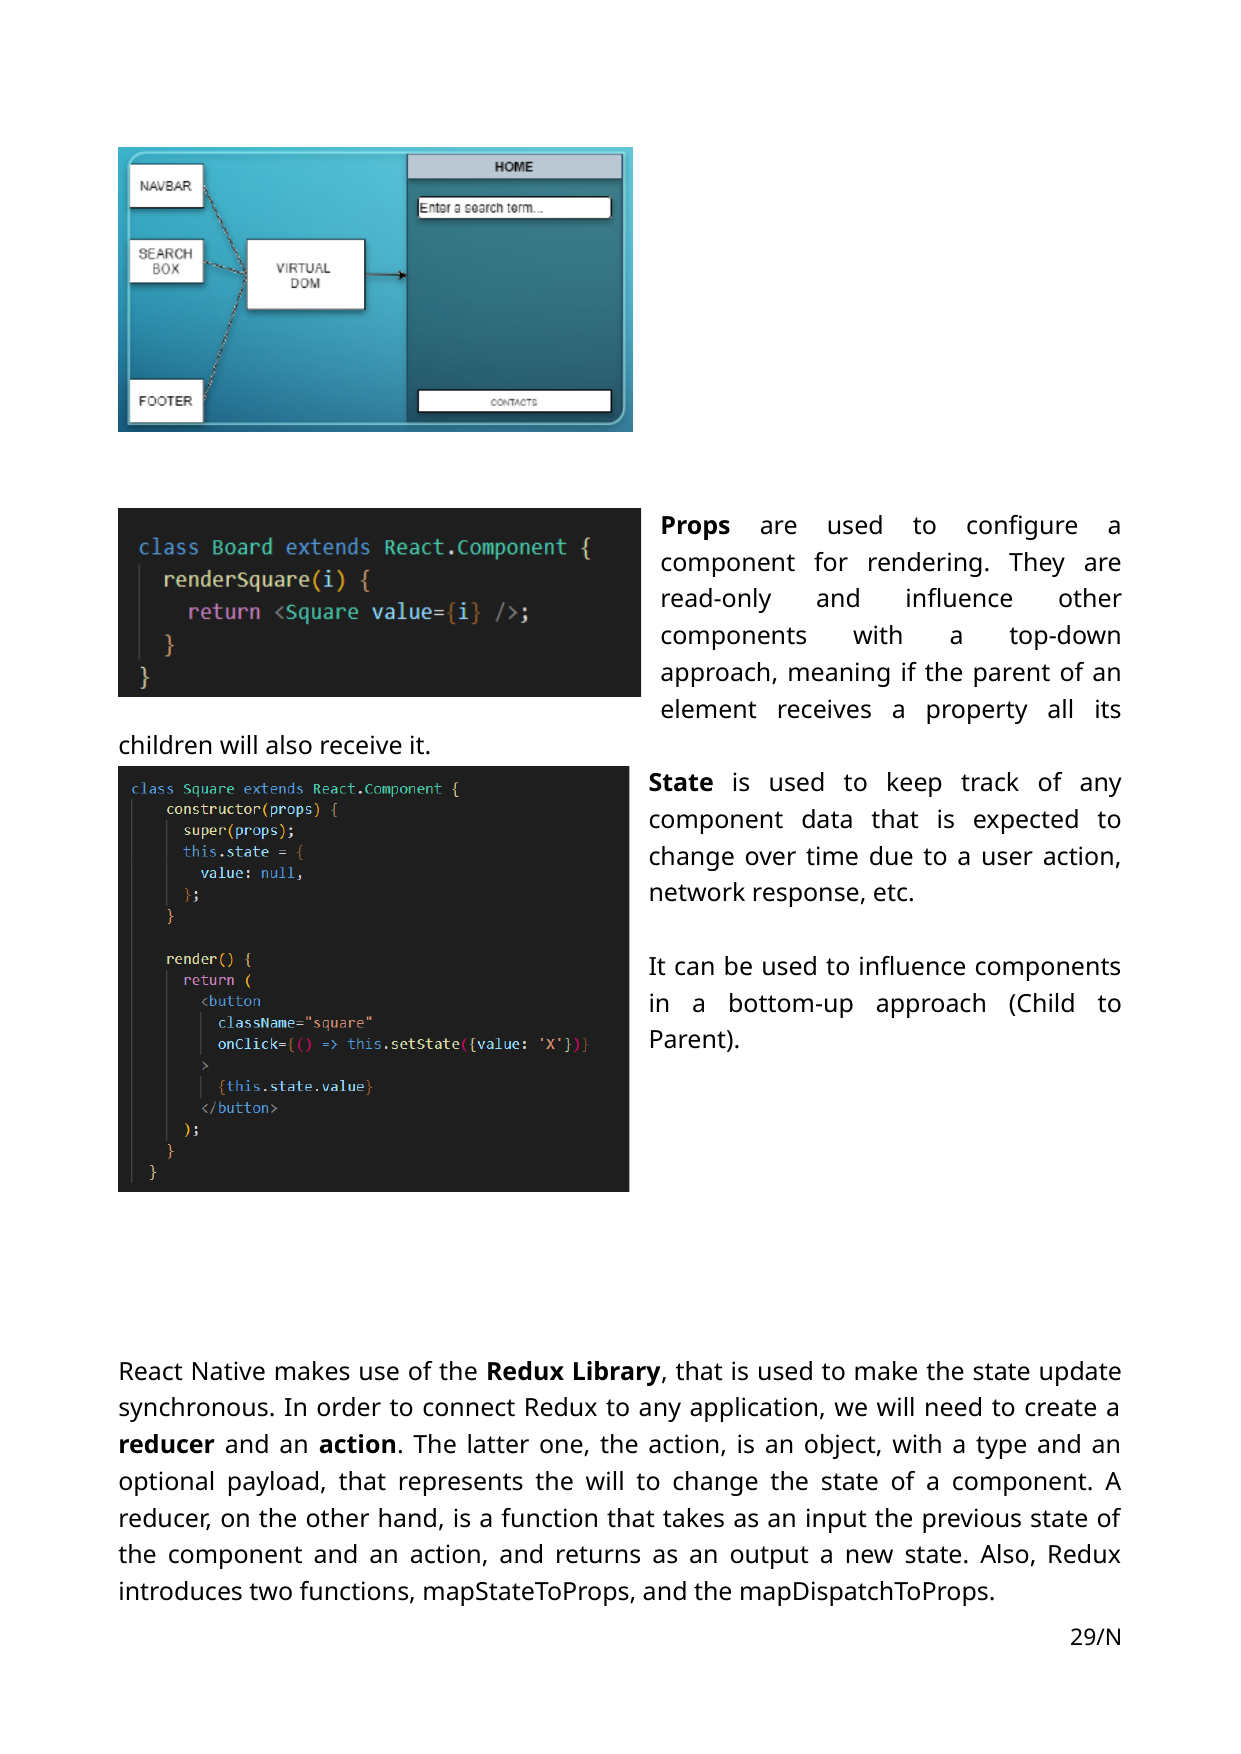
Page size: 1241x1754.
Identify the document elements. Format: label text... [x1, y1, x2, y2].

text State is used to keep track of any component data that is expected to change over time due to a user action, network response, etc. [118, 765, 1122, 909]
text It can be used to influence components in a bottom-up approach (Child to Parent). [630, 949, 1122, 1056]
text Props are used to configure a component for rendering. They are read-only and influence other components with a top-down approach, meaning if the parent of an element receives a property all its children will also receive it. [118, 507, 1122, 762]
picture [118, 147, 633, 432]
text React Native makes use of the Redux Library, that is used to make the state update synchronous. In order to connect Redux to any application, we will need to create a reducer and an action. The latter one, the action, is an object, with a type and an optional payload, that represents the will to change the state of a component. A reducer, on the other hand, is a function that takes as an input the previous state of the component and an action, and returns as an output a new state. Also, Redux introduces two functions, mapStateToProps, and the mapDispatchToProps. [118, 1353, 1122, 1608]
